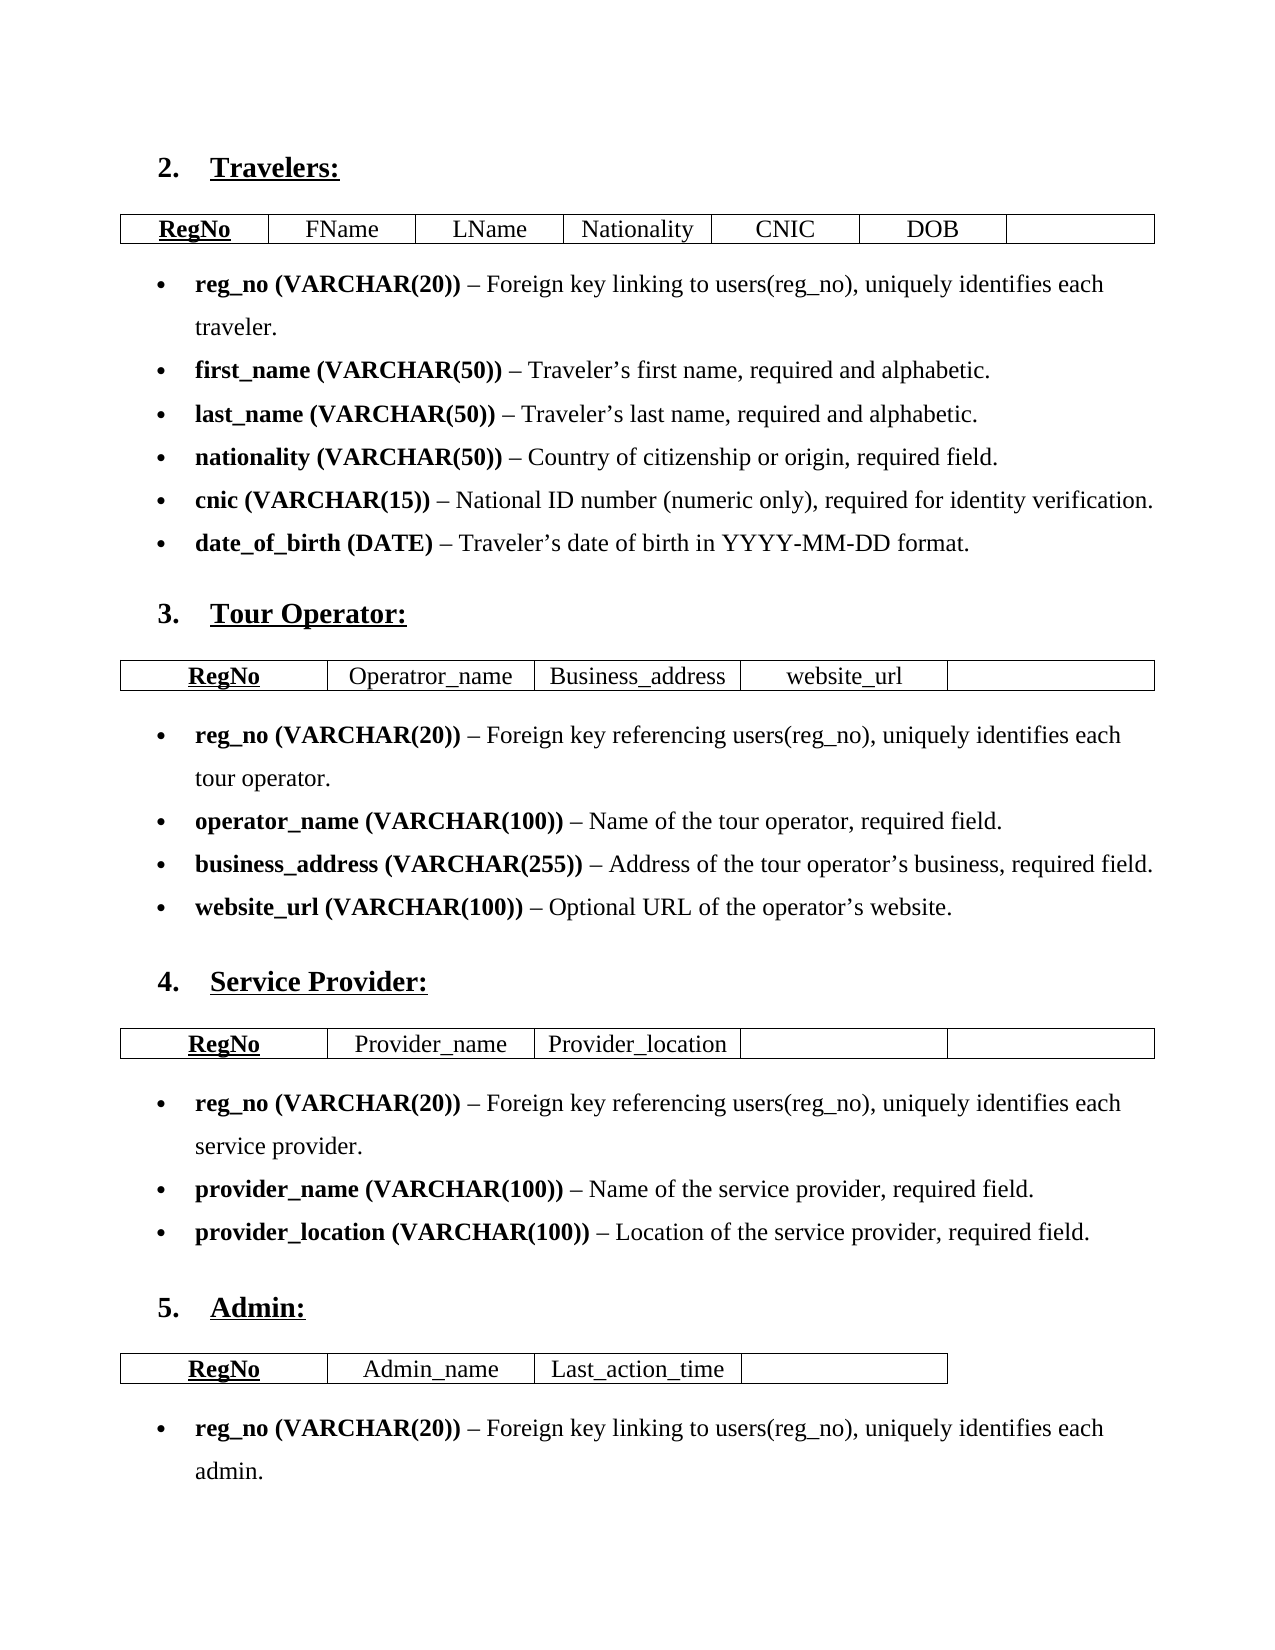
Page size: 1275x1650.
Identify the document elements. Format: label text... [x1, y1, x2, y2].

list reg_no (VARCHAR(20)) – Foreign key referencing users(reg_no), uniquely identifies each service provider. [157, 1088, 1155, 1160]
table_header FName [269, 215, 415, 243]
table_header Provider_location [535, 1029, 740, 1058]
table_header [948, 1029, 1154, 1058]
list reg_no (VARCHAR(20)) – Foreign key referencing users(reg_no), uniquely identifies each tour operator. [157, 720, 1155, 792]
table_header website_url [741, 661, 947, 689]
list last_name (VARCHAR(50)) – Traveler’s last name, required and alphabetic. [157, 399, 1155, 427]
list provider_name (VARCHAR(100)) – Name of the service provider, required field. [157, 1174, 1155, 1203]
list website_url (VARCHAR(100)) – Optional URL of the operator’s website. [157, 892, 1155, 921]
table_header [742, 1354, 947, 1383]
table_header Admin_name [328, 1354, 534, 1383]
table_header DOB [860, 215, 1006, 243]
table_header Operatror_name [328, 661, 534, 689]
subtitle Service Provider: [157, 964, 1155, 998]
table_header RegNo [121, 1354, 327, 1383]
table_header RegNo [121, 661, 327, 689]
subtitle Tour Operator: [157, 596, 1155, 630]
list nationality (VARCHAR(50)) – Country of citizenship or origin, required field. [157, 442, 1155, 471]
table_header Business_address [535, 661, 740, 689]
table_header Provider_name [328, 1029, 534, 1058]
table_header Nationality [564, 215, 711, 243]
table_header RegNo [121, 215, 268, 243]
table_header LName [416, 215, 563, 243]
table_header [1007, 215, 1154, 243]
table_header Last_action_time [535, 1354, 741, 1383]
list reg_no (VARCHAR(20)) – Foreign key linking to users(reg_no), uniquely identifies each admin. [157, 1413, 1155, 1485]
list business_address (VARCHAR(255)) – Address of the tour operator’s business, required field. [157, 849, 1155, 878]
list provider_location (VARCHAR(100)) – Location of the service provider, required field. [157, 1217, 1155, 1246]
list first_name (VARCHAR(50)) – Traveler’s first name, required and alphabetic. [157, 356, 1155, 384]
table_header [948, 661, 1154, 689]
table_header CNIC [712, 215, 859, 243]
list operator_name (VARCHAR(100)) – Name of the tour operator, required field. [157, 806, 1155, 835]
list reg_no (VARCHAR(20)) – Foreign key linking to users(reg_no), uniquely identifies each traveler. [157, 269, 1155, 341]
table_header [741, 1029, 947, 1058]
table_header RegNo [121, 1029, 327, 1058]
list date_of_birth (DATE) – Traveler’s date of birth in YYYY-MM-DD format. [157, 528, 1155, 557]
subtitle Travelers: [157, 150, 1155, 183]
subtitle Admin: [157, 1290, 1155, 1323]
list cnic (VARCHAR(15)) – National ID number (numeric only), required for identity verification. [157, 485, 1155, 514]
